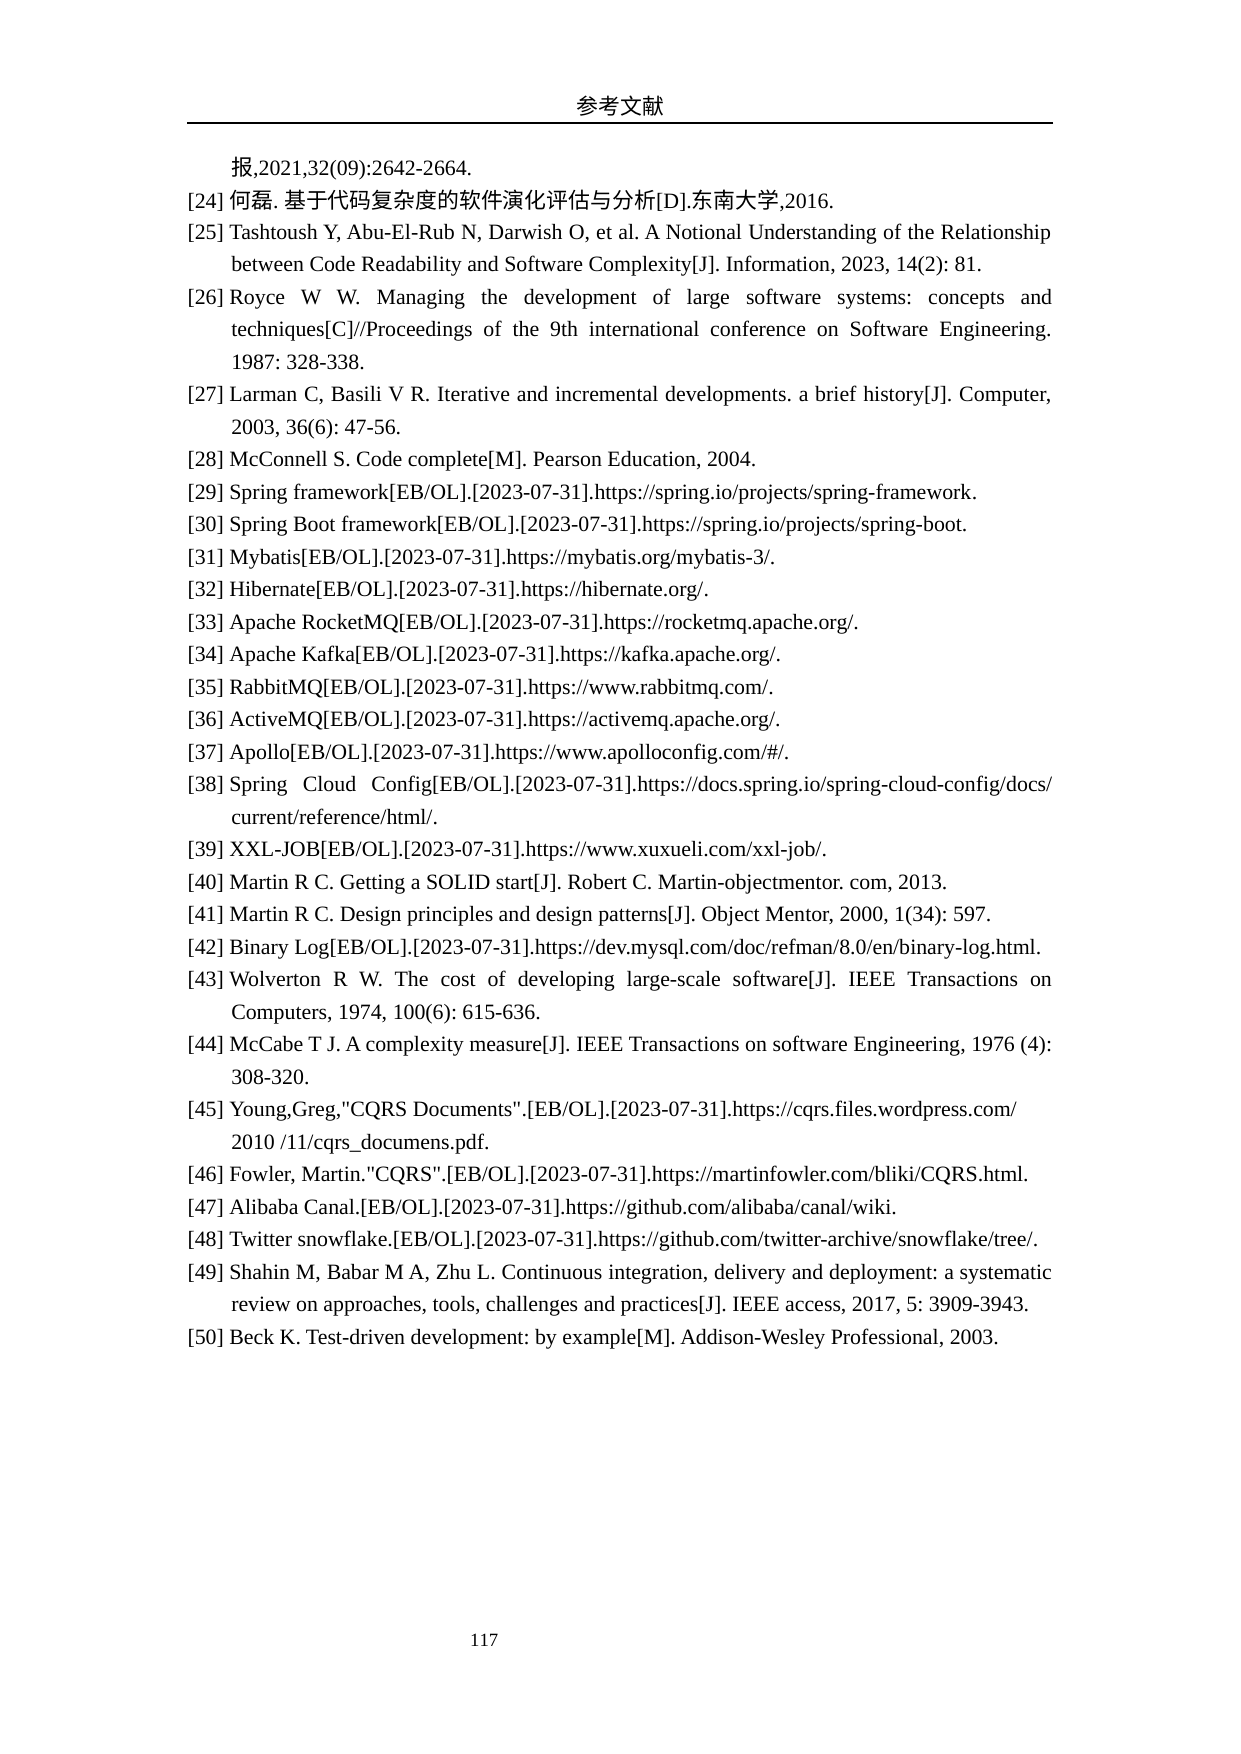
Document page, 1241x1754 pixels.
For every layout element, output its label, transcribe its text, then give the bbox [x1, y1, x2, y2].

list Spring framework[EB/OL].[2023-07-31].https://spring.io/projects/spring-framework. [187, 475, 1053, 507]
list Martin R C. Design principles and design patterns[J]. Object Mentor, 2000, 1(34): 597. [187, 897, 1053, 930]
list Mybatis[EB/OL].[2023-07-31].https://mybatis.org/mybatis-3/. [187, 540, 1053, 572]
list Apache Kafka[EB/OL].[2023-07-31].https://kafka.apache.org/. [187, 637, 1053, 670]
list McConnell S. Code complete[M]. Pearson Education, 2004. [187, 442, 1053, 475]
list Beck K. Test-driven development: by example[M]. Addison-Wesley Professional, 2003. [187, 1320, 1053, 1352]
list Apache RocketMQ[EB/OL].[2023-07-31].https://rocketmq.apache.org/. [187, 605, 1053, 637]
list Young,Greg,"CQRS Documents".[EB/OL].[2023-07-31].https://cqrs.files.wordpress.com/ [187, 1092, 1053, 1125]
list Royce W W. Managing the development of large software systems: concepts and techniques[C]//Proceedings of the 9th international conference on Software Engineering. 1987: 328-338. [187, 280, 1053, 377]
list 何磊. 基于代码复杂度的软件演化评估与分析[D].东南大学,2016. [187, 182, 1053, 215]
list Spring Cloud Config[EB/OL].[2023-07-31].https://docs.spring.io/spring-cloud-config/docs/ current/reference/html/. [187, 767, 1053, 832]
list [187, 150, 1053, 182]
list Binary Log[EB/OL].[2023-07-31].https://dev.mysql.com/doc/refman/8.0/en/binary-log.html. [187, 930, 1053, 962]
list Spring Boot framework[EB/OL].[2023-07-31].https://spring.io/projects/spring-boot. [187, 507, 1053, 540]
list Twitter snowflake.[EB/OL].[2023-07-31].https://github.com/twitter-archive/snowflake/tree/. [187, 1222, 1053, 1255]
list XXL-JOB[EB/OL].[2023-07-31].https://www.xuxueli.com/xxl-job/. [187, 832, 1053, 865]
list Larman C, Basili V R. Iterative and incremental developments. a brief history[J]. Computer, 2003, 36(6): 47-56. [187, 377, 1053, 442]
list Apollo[EB/OL].[2023-07-31].https://www.apolloconfig.com/#/. [187, 735, 1053, 767]
list 2010 /11/cqrs_documens.pdf. [187, 1125, 1053, 1157]
list Hibernate[EB/OL].[2023-07-31].https://hibernate.org/. [187, 572, 1053, 605]
list Alibaba Canal.[EB/OL].[2023-07-31].https://github.com/alibaba/canal/wiki. [187, 1190, 1053, 1222]
list Martin R C. Getting a SOLID start[J]. Robert C. Martin-objectmentor. com, 2013. [187, 865, 1053, 897]
list Wolverton R W. The cost of developing large-scale software[J]. IEEE Transactions on Computers, 1974, 100(6): 615-636. [187, 962, 1053, 1027]
list Tashtoush Y, Abu-El-Rub N, Darwish O, et al. A Notional Understanding of the Relationship between Code Readability and Software Complexity[J]. Information, 2023, 14(2): 81. [187, 215, 1053, 280]
list McCabe T J. A complexity measure[J]. IEEE Transactions on software Engineering, 1976 (4): 308-320. [187, 1027, 1053, 1092]
list Shahin M, Babar M A, Zhu L. Continuous integration, delivery and deployment: a systematic review on approaches, tools, challenges and practices[J]. IEEE access, 2017, 5: 3909-3943. [187, 1255, 1053, 1320]
list RabbitMQ[EB/OL].[2023-07-31].https://www.rabbitmq.com/. [187, 670, 1053, 702]
list Fowler, Martin."CQRS".[EB/OL].[2023-07-31].https://martinfowler.com/bliki/CQRS.html. [187, 1157, 1053, 1190]
list ActiveMQ[EB/OL].[2023-07-31].https://activemq.apache.org/. [187, 702, 1053, 735]
